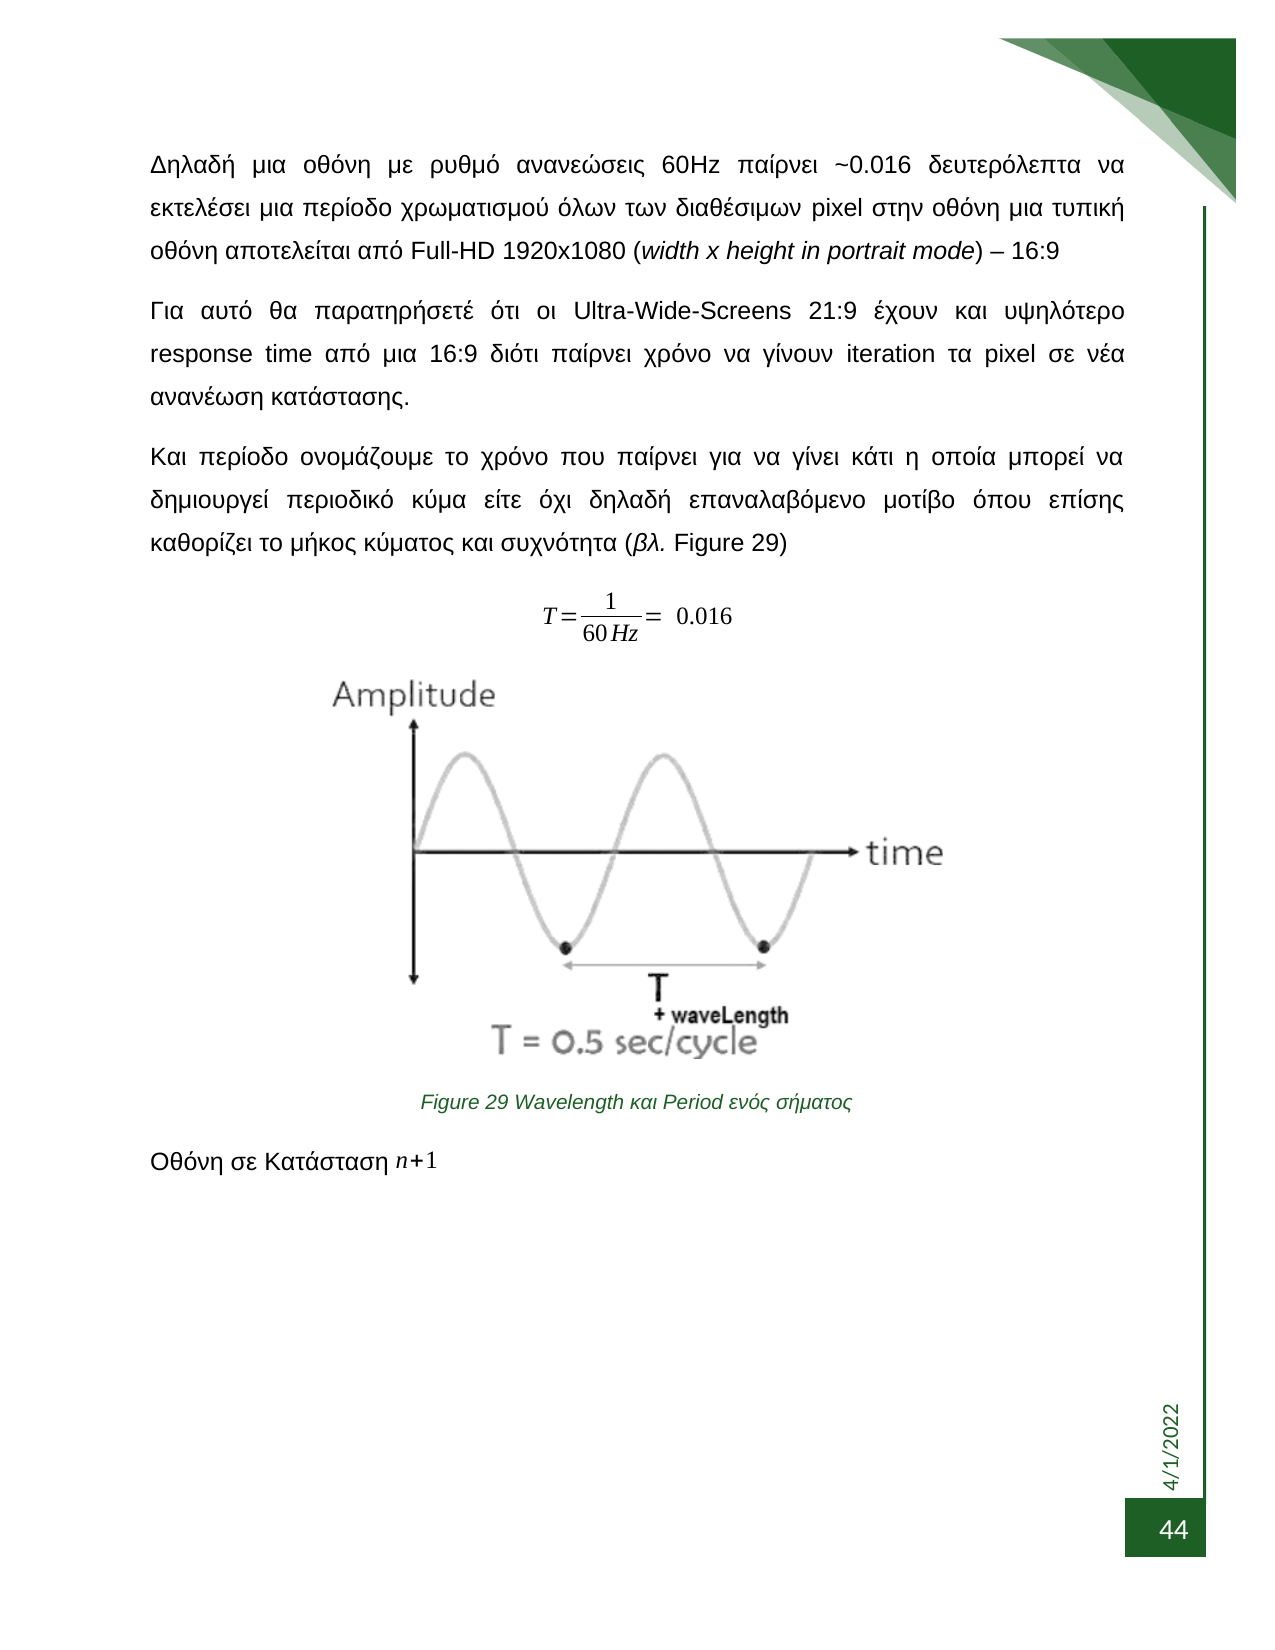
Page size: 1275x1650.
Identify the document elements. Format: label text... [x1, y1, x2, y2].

text Figure 30 Wavelength και Period ενός σήματος [150, 1090, 1125, 1114]
text Οθόνη σε Κατάσταση [150, 1146, 1125, 1175]
text Και περίοδο ονομάζουμε το χρόνο που παίρνει για να γίνει κάτι η οποία μπορεί να δημιουργεί περιοδικό κύμα είτε όχι δηλαδή επαναλαβόμενο μοτίβο όπου επίσης καθορίζει το μήκος κύματος και συχνότητα (βλ. Figure 29) [150, 442, 1125, 557]
text Δηλαδή μια οθόνη με ρυθμό ανανεώσεις 60Hz παίρνει ~0.016 δευτερόλεπτα να εκτελέσει μια περίοδο χρωματισμού όλων των διαθέσιμων pixel στην οθόνη μια τυπική οθόνη αποτελείται από Full-HD 1920x1080 (width x height in portrait mode) – 16:9 [150, 150, 1125, 265]
picture [332, 677, 943, 1059]
text Για αυτό θα παρατηρήσετέ ότι οι Ultra-Wide-Screens 21:9 έχουν και υψηλότερο response time από μια 16:9 διότι παίρνει χρόνο να γίνουν iteration τα pixel σε νέα ανανέωση κατάστασης. [150, 296, 1125, 411]
picture [997, 38, 1236, 204]
